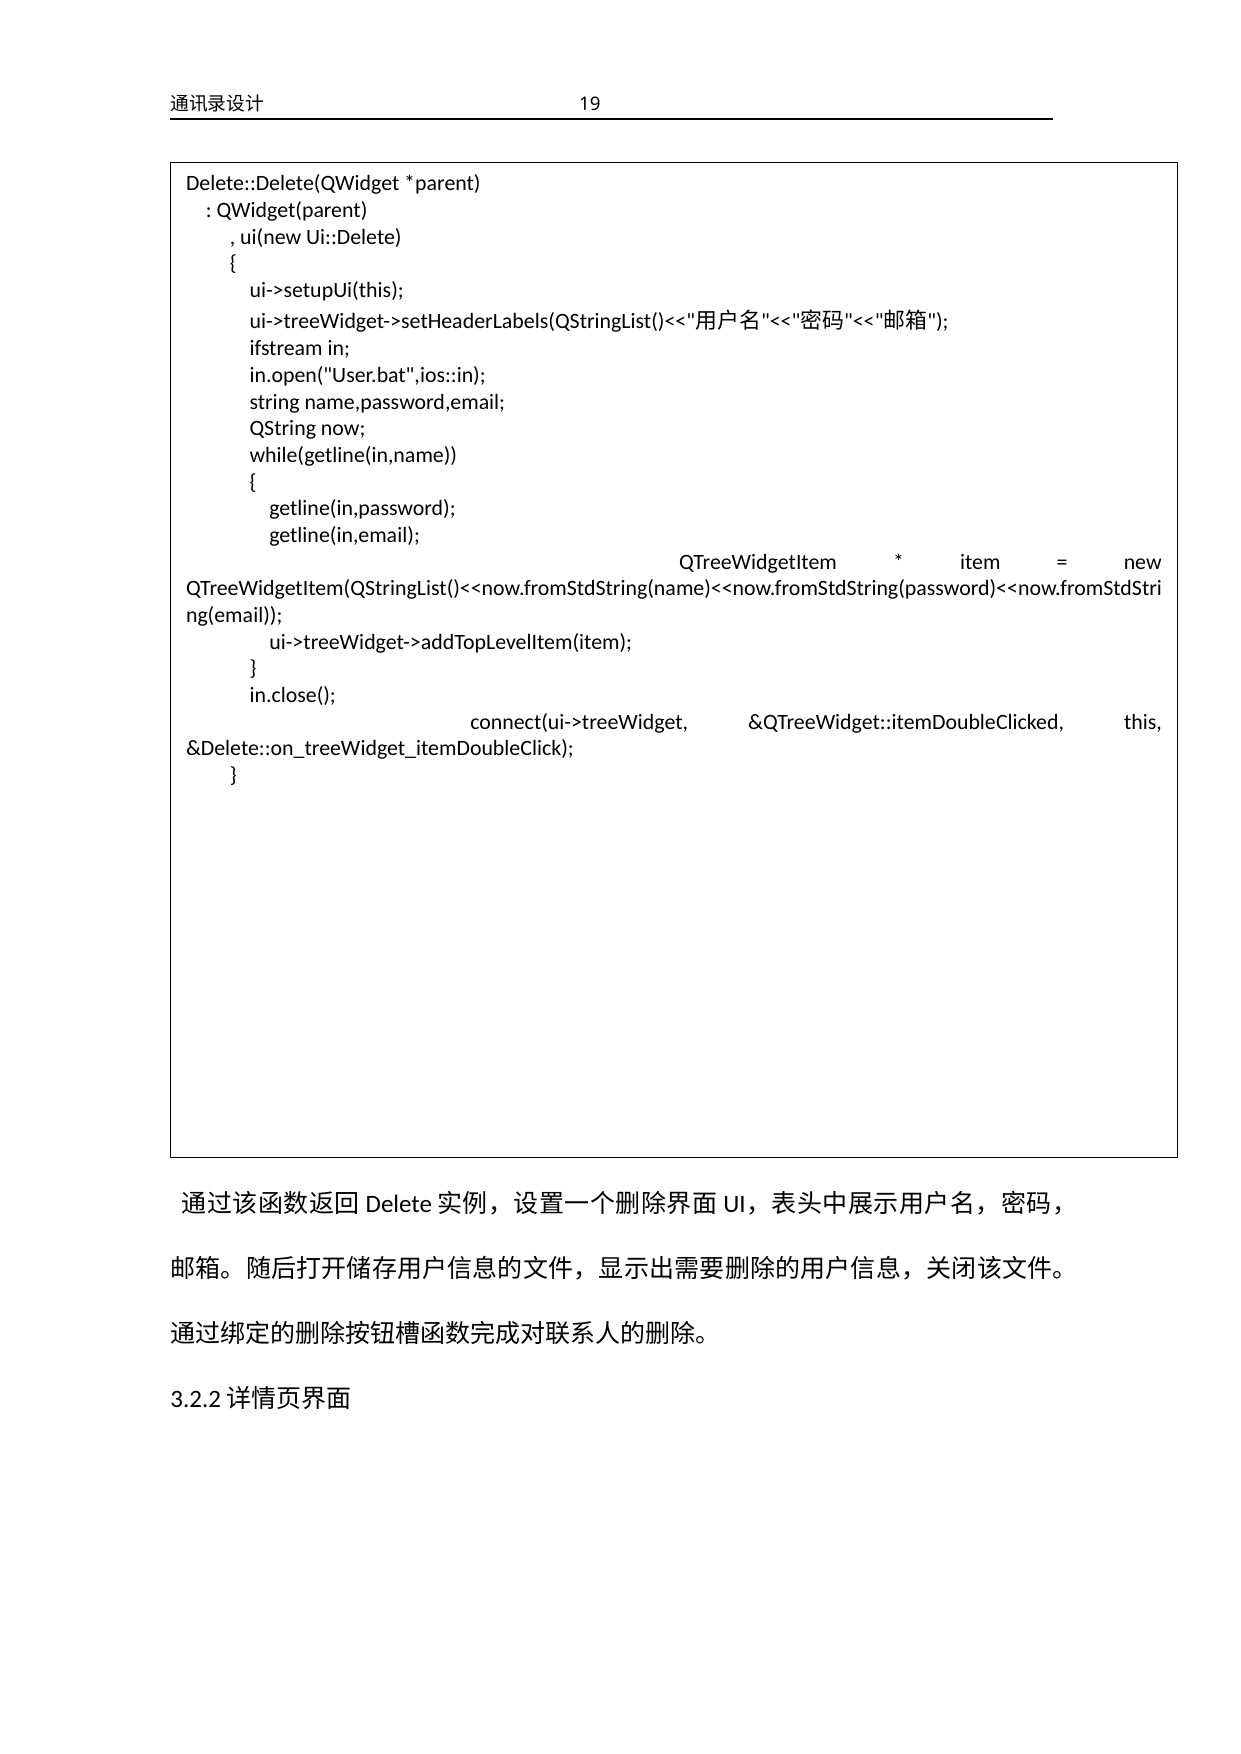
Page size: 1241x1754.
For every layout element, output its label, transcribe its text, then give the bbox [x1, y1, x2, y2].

text 3.2.2详情页界面 [170, 1364, 1053, 1429]
text 通过该函数返回Delete实例，设置一个删除界面UI，表头中展示用户名，密码，邮箱。随后打开储存用户信息的文件，显示出需要删除的用户信息，关闭该文件。通过绑定的删除按钮槽函数完成对联系人的删除。 [170, 1169, 1053, 1364]
